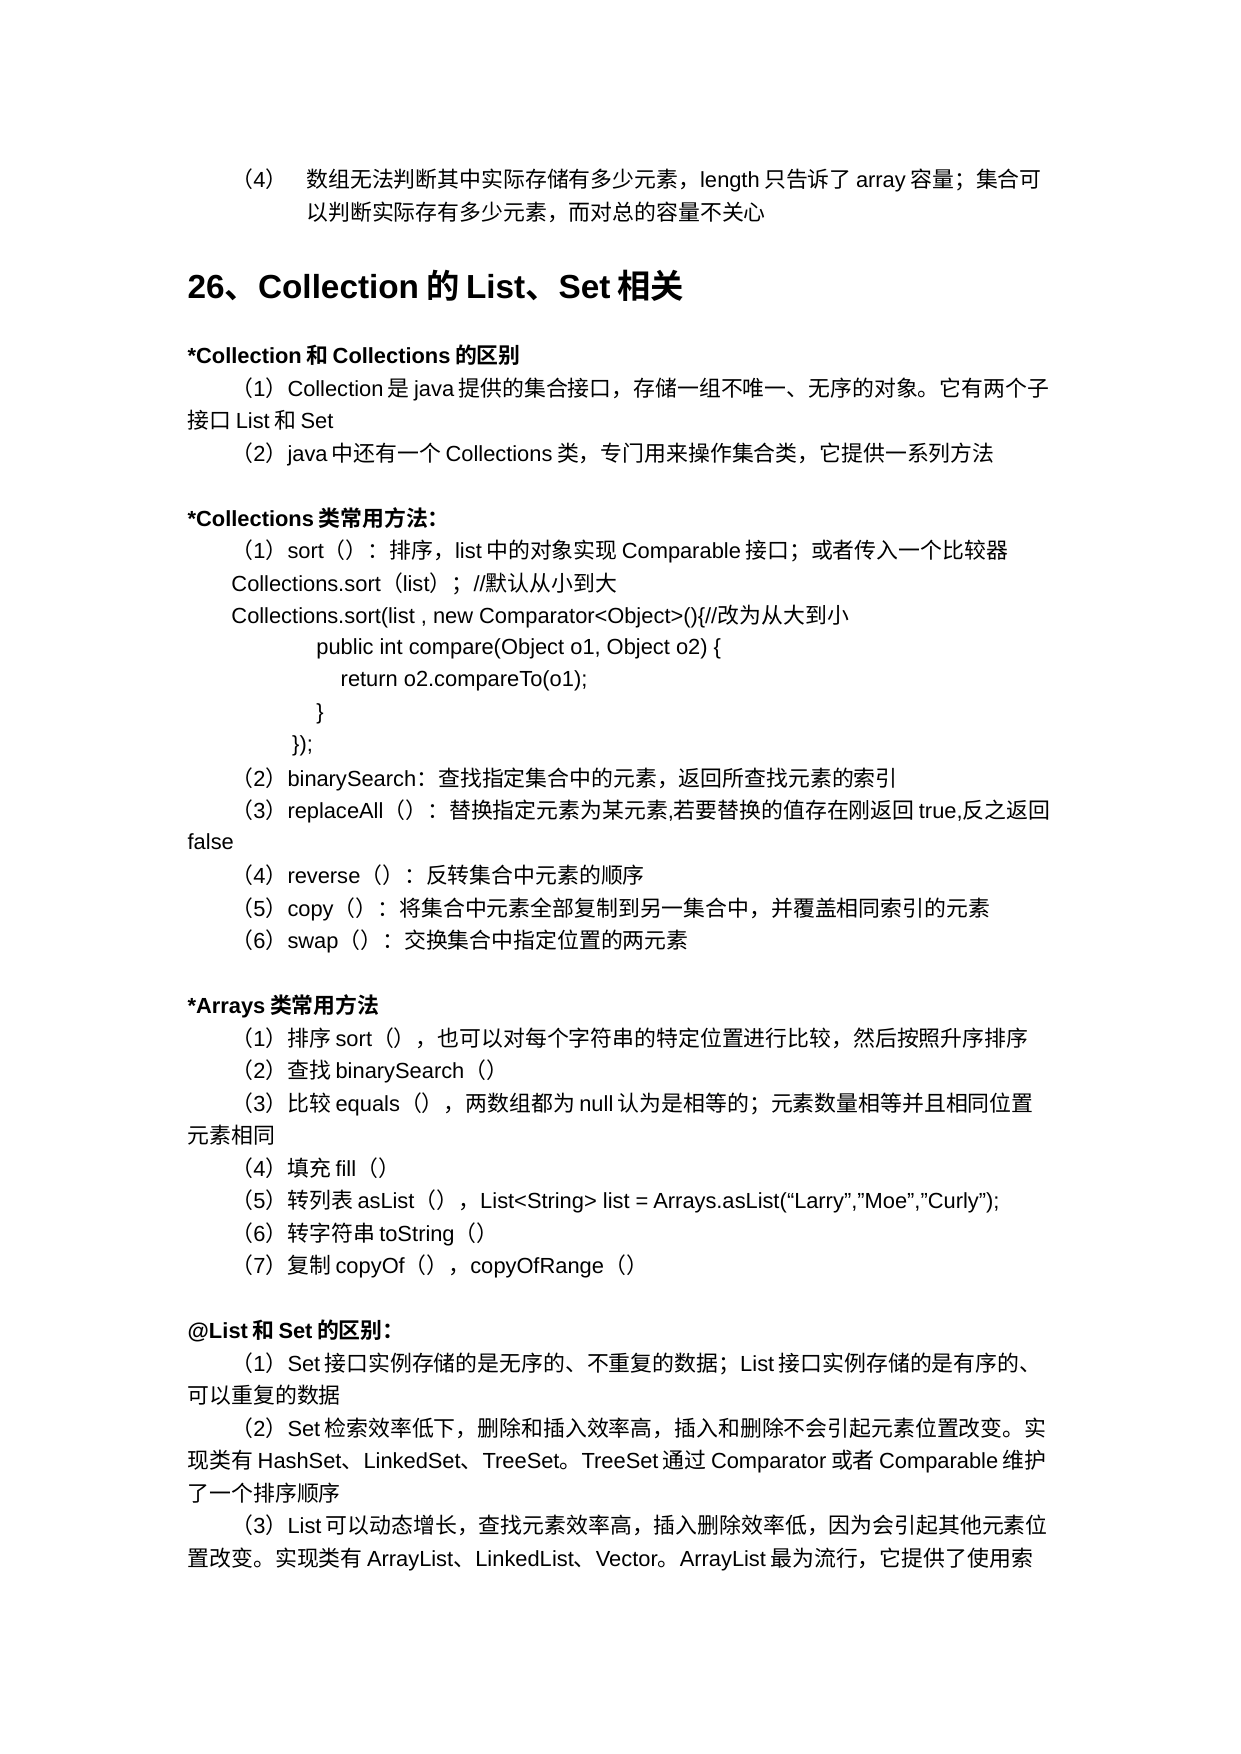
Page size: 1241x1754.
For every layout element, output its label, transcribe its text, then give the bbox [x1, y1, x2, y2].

text public int compare(Object o1, Object o2) { [187, 630, 1053, 663]
text （1）Collection是java提供的集合接口，存储一组不唯一、无序的对象。它有两个子接口List和Set [187, 370, 1053, 435]
text （2）java中还有一个Collections类，专门用来操作集合类，它提供一系列方法 [187, 435, 1053, 468]
text （6）转字符串toString（） [187, 1215, 1053, 1248]
text } [187, 695, 1053, 728]
text *Collections类常用方法： [187, 500, 1053, 533]
text （2）binarySearch：查找指定集合中的元素，返回所查找元素的索引 [187, 760, 1053, 793]
text （1）sort（）：排序，list中的对象实现Comparable接口；或者传入一个比较器 [187, 533, 1053, 565]
text （6）swap（）：交换集合中指定位置的两元素 [187, 923, 1053, 955]
text （2）Set检索效率低下，删除和插入效率高，插入和删除不会引起元素位置改变。实现类有HashSet、LinkedSet、TreeSet。TreeSet通过Comparator或者Comparable维护了一个排序顺序 [187, 1410, 1053, 1508]
text *Arrays类常用方法 [187, 988, 1053, 1020]
subtitle 26、Collection的List、Set相关 [187, 252, 1053, 317]
text （3）比较equals（），两数组都为null认为是相等的；元素数量相等并且相同位置元素相同 [187, 1085, 1053, 1150]
text return o2.compareTo(o1); [187, 663, 1053, 695]
text （1）排序sort（），也可以对每个字符串的特定位置进行比较，然后按照升序排序 [187, 1020, 1053, 1053]
text Collections.sort（list）；//默认从小到大 [187, 565, 1053, 598]
text （7）复制copyOf（），copyOfRange（） [187, 1248, 1053, 1280]
text （4）reverse（）：反转集合中元素的顺序 [187, 858, 1053, 890]
text （2）查找binarySearch（） [187, 1053, 1053, 1085]
text Collections.sort(list , new Comparator<Object>(){//改为从大到小 [187, 598, 1053, 630]
text }); [187, 728, 1053, 760]
text （5）转列表asList（），List<String> list = Arrays.asList(“Larry”,”Moe”,”Curly”); [187, 1183, 1053, 1215]
text *Collection和Collections的区别 [187, 338, 1053, 370]
text （1）Set接口实例存储的是无序的、不重复的数据；List接口实例存储的是有序的、可以重复的数据 [187, 1345, 1053, 1410]
list 数组无法判断其中实际存储有多少元素，length只告诉了array容量；集合可以判断实际存有多少元素，而对总的容量不关心 [231, 162, 1053, 227]
text （4）填充fill（） [187, 1150, 1053, 1183]
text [187, 1508, 1053, 1573]
text （3）replaceAll（）：替换指定元素为某元素,若要替换的值存在刚返回true,反之返回false [187, 793, 1053, 858]
text @List和Set的区别： [187, 1313, 1053, 1345]
text （5）copy（）：将集合中元素全部复制到另一集合中，并覆盖相同索引的元素 [187, 890, 1053, 923]
